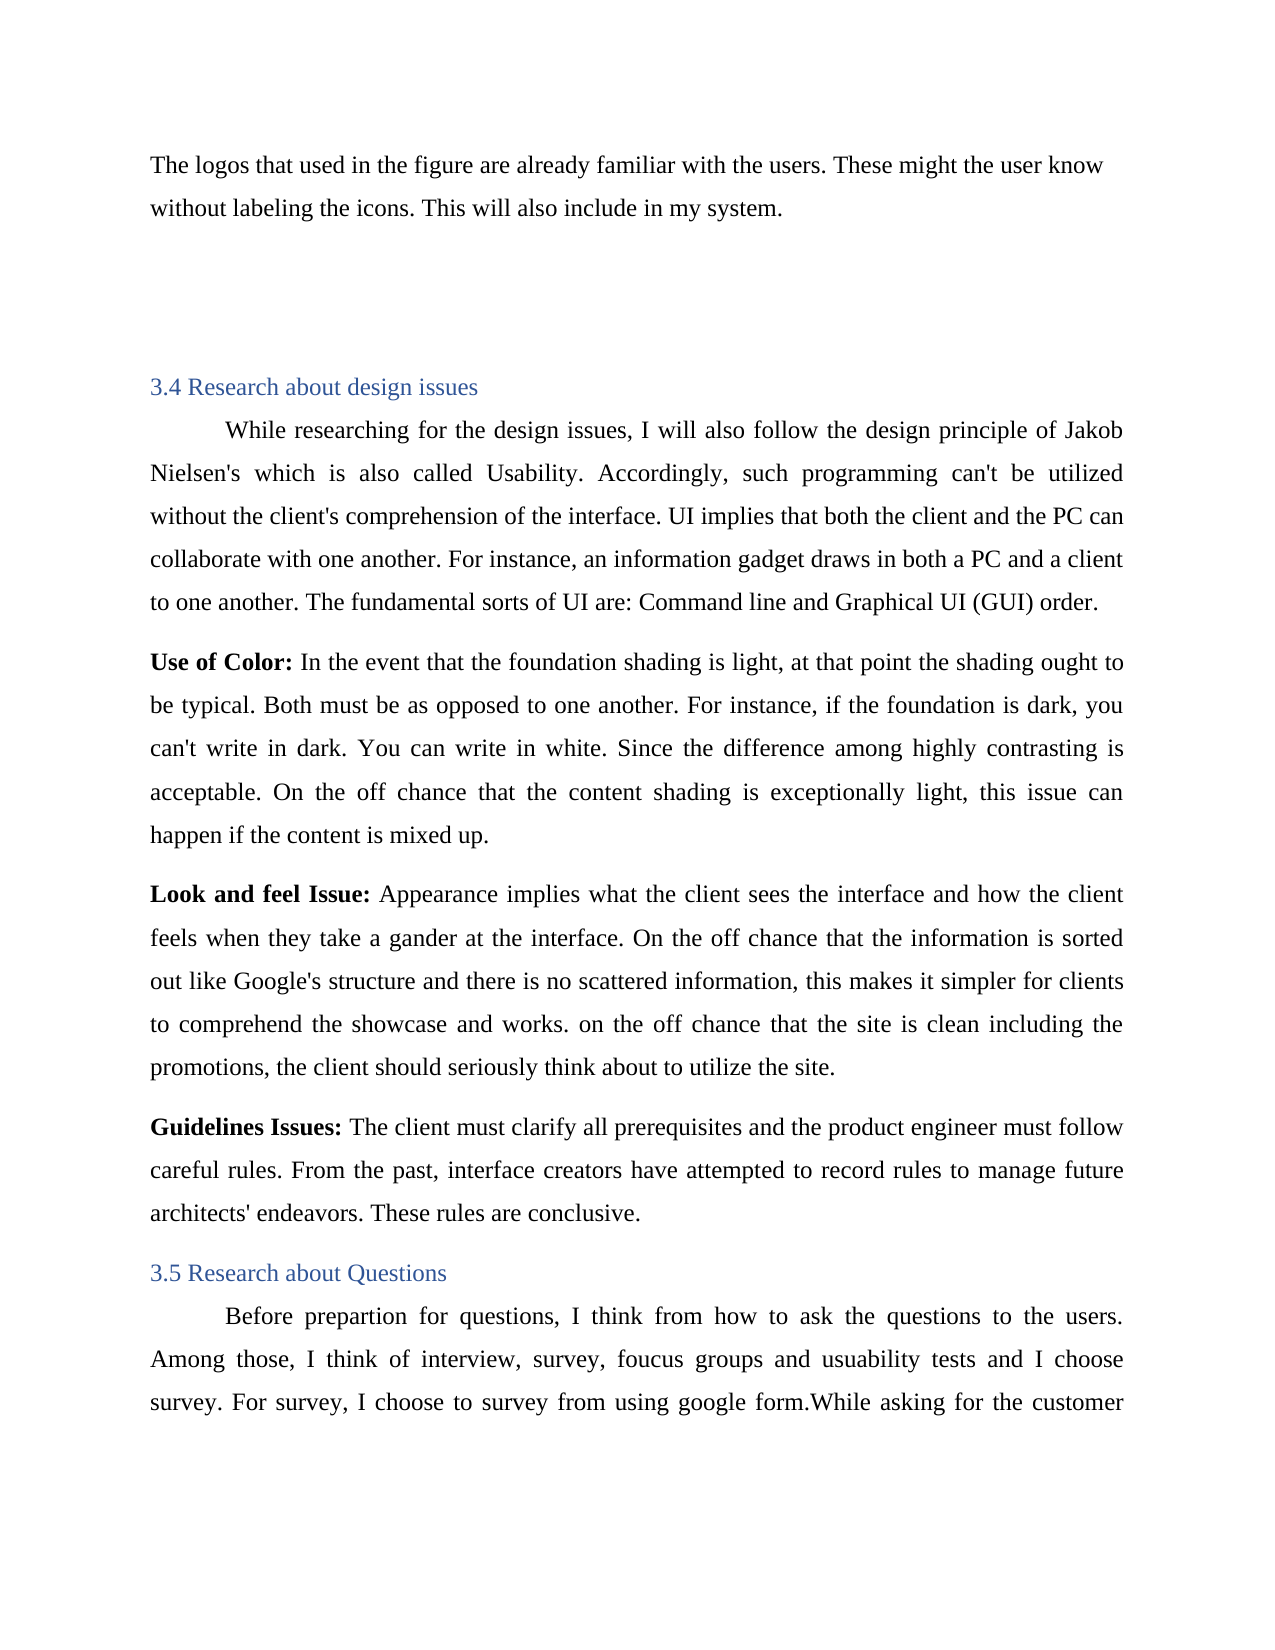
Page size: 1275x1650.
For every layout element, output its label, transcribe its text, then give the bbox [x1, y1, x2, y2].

text Use of Color: In the event that the foundation shading is light, at that point the shading ought to be typical. Both must be as opposed to one another. For instance, if the foundation is dark, you can't write in dark. You can write in white. Since the difference among highly contrasting is acceptable. On the off chance that the content shading is exceptionally light, this issue can happen if the content is mixed up. [150, 647, 1125, 848]
text Look and feel Issue: Appearance implies what the client sees the interface and how the client feels when they take a gander at the interface. On the off chance that the information is sorted out like Google's structure and there is no scattered information, this makes it simpler for clients to comprehend the showcase and works. on the off chance that the site is clean including the promotions, the client should seriously think about to utilize the site. [150, 879, 1125, 1081]
subtitle 3.4 Research about design issues [150, 372, 1125, 401]
text The logos that used in the figure are already familiar with the users. These might the user know without labeling the icons. This will also include in my system. [150, 150, 1125, 222]
text While researching for the design issues, I will also follow the design principle of Jakob Nielsen's which is also called Usability. Accordingly, such programming can't be utilized without the client's comprehension of the interface. UI implies that both the client and the PC can collaborate with one another. For instance, an information gadget draws in both a PC and a client to one another. The fundamental sorts of UI are: Command line and Graphical UI (GUI) order. [150, 415, 1125, 616]
subtitle 3.5 Research about Questions [150, 1258, 1125, 1287]
text Guidelines Issues: The client must clarify all prerequisites and the product engineer must follow careful rules. From the past, interface creators have attempted to record rules to manage future architects' endeavors. These rules are conclusive. [150, 1112, 1125, 1227]
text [150, 1301, 1125, 1416]
